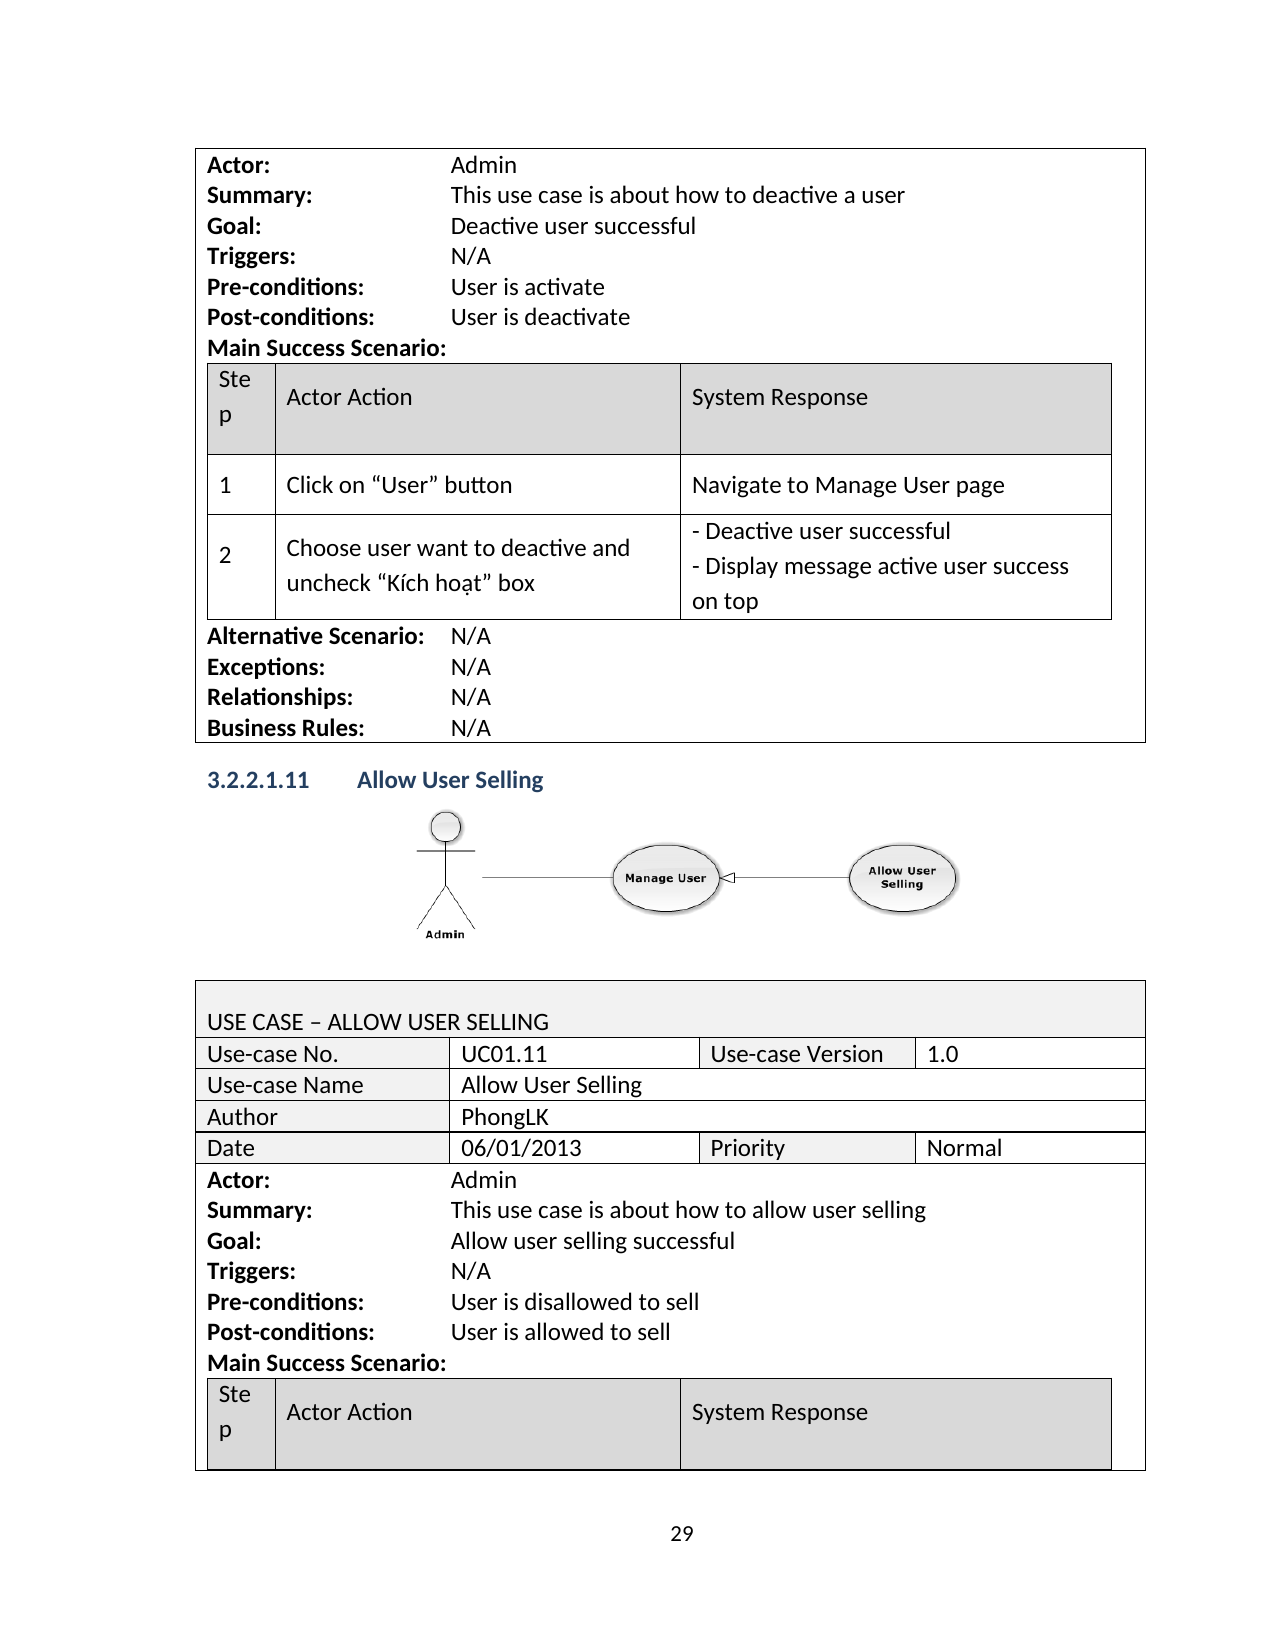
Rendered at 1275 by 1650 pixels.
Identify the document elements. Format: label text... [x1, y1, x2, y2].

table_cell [196, 1164, 1145, 1470]
picture [396, 799, 968, 956]
table_cell Date [196, 1133, 449, 1163]
table_cell Normal [916, 1133, 1145, 1163]
table_cell Use-case No. [196, 1038, 449, 1068]
table_cell Use-case Version [700, 1038, 915, 1068]
table_cell Author [196, 1101, 449, 1131]
table_cell UC01.11 [450, 1038, 699, 1068]
table_cell Allow User Selling [450, 1069, 1145, 1100]
table_header USE CASE – ALLOW USER SELLING [196, 981, 1145, 1037]
table_cell 06/01/2013 [450, 1133, 699, 1163]
subtitle 3.2.2.1.11 Allow User Selling [207, 764, 1157, 795]
table_cell 1.0 [916, 1038, 1145, 1068]
table_cell Actor: Admin Summary: This use case is about how to deactive a user Goal: Deactive user successful Triggers: N/A Pre-conditions: User is activate Post-conditions: User is deactivate Main Success Scenario: Alternative Scenario: N/A Exceptions: N/A Relationships: N/A Business Rules: N/A [196, 149, 1145, 742]
table_cell Use-case Name [196, 1069, 449, 1100]
table_cell Priority [700, 1133, 915, 1163]
table_cell PhongLK [450, 1101, 1145, 1131]
